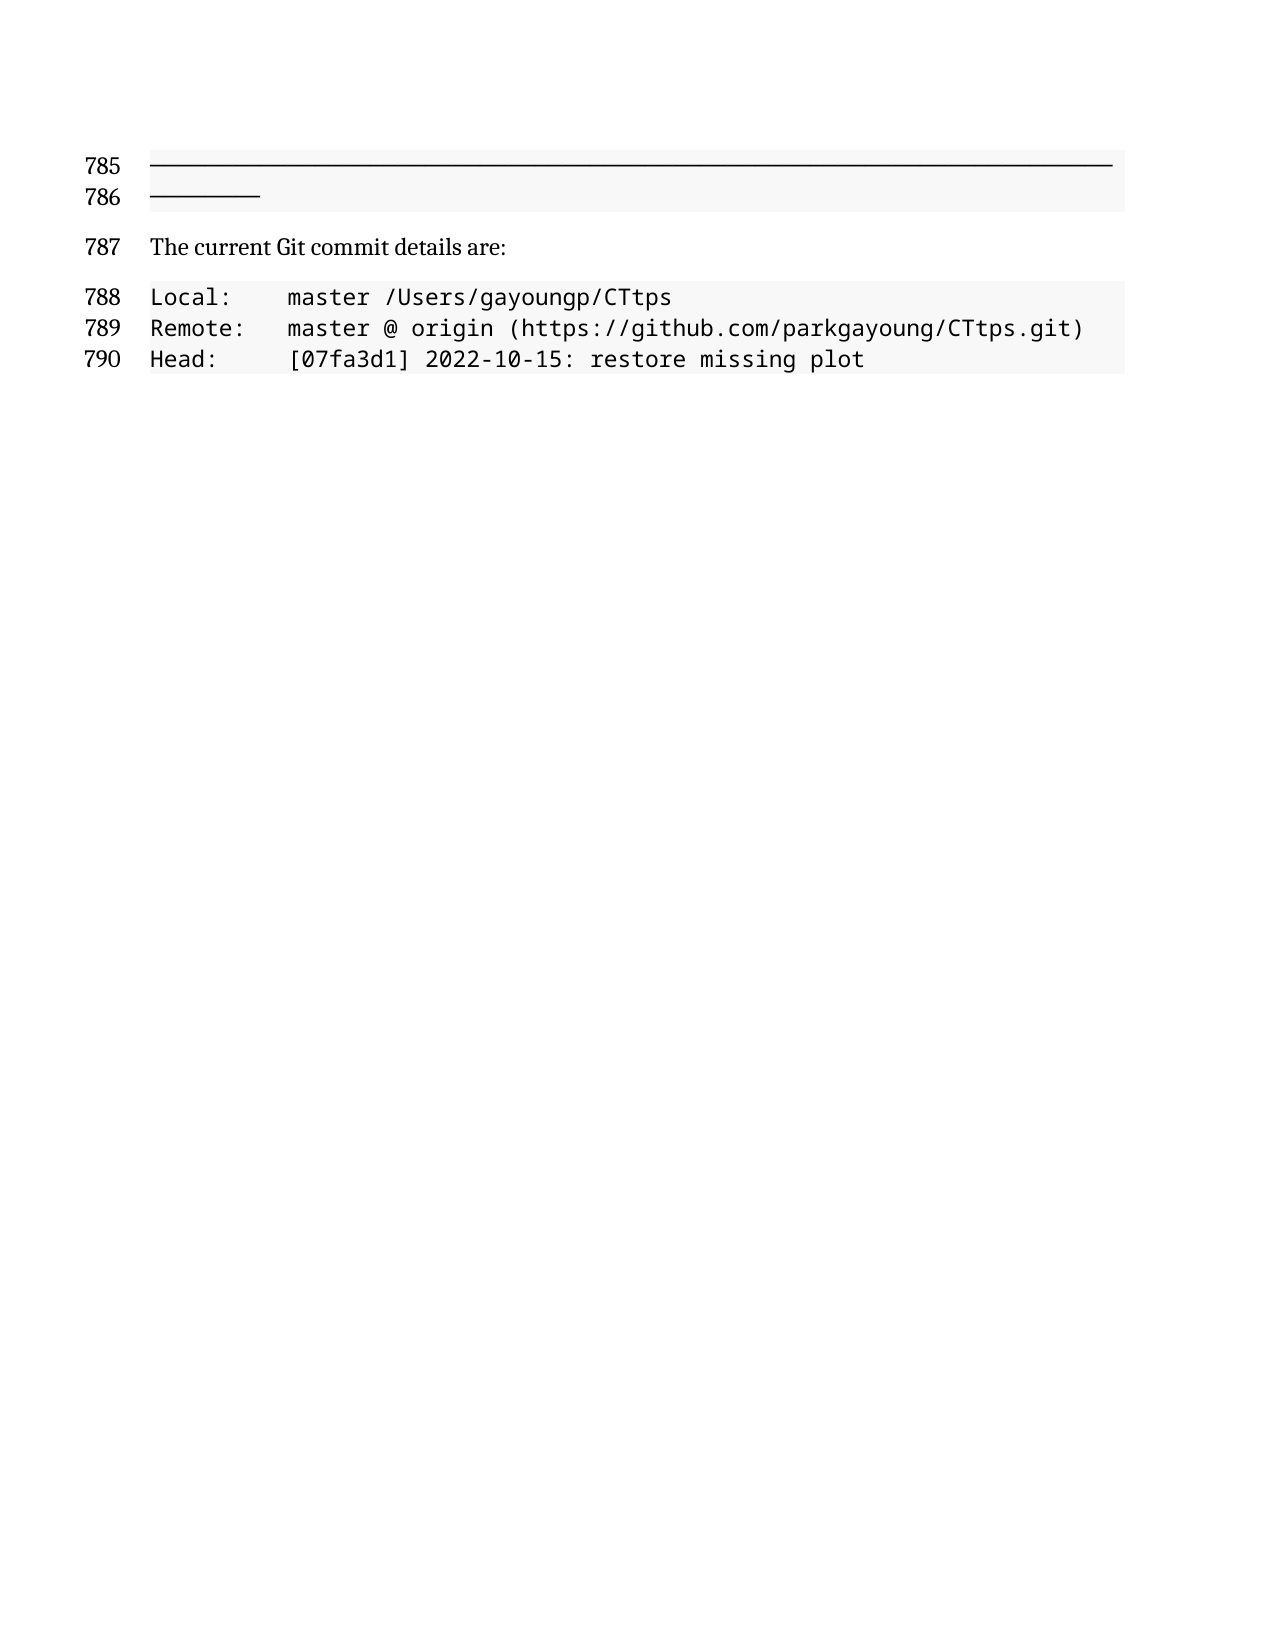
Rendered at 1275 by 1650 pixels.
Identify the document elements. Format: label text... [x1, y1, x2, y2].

text Local: master /Users/gayoungp/CTtps Remote: master @ origin (https://github.com/parkgayoung/CTtps.git) Head: [07fa3d1] 2022-10-15: restore missing plot [150, 281, 1125, 374]
text The current Git commit details are: [150, 233, 1125, 262]
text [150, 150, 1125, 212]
